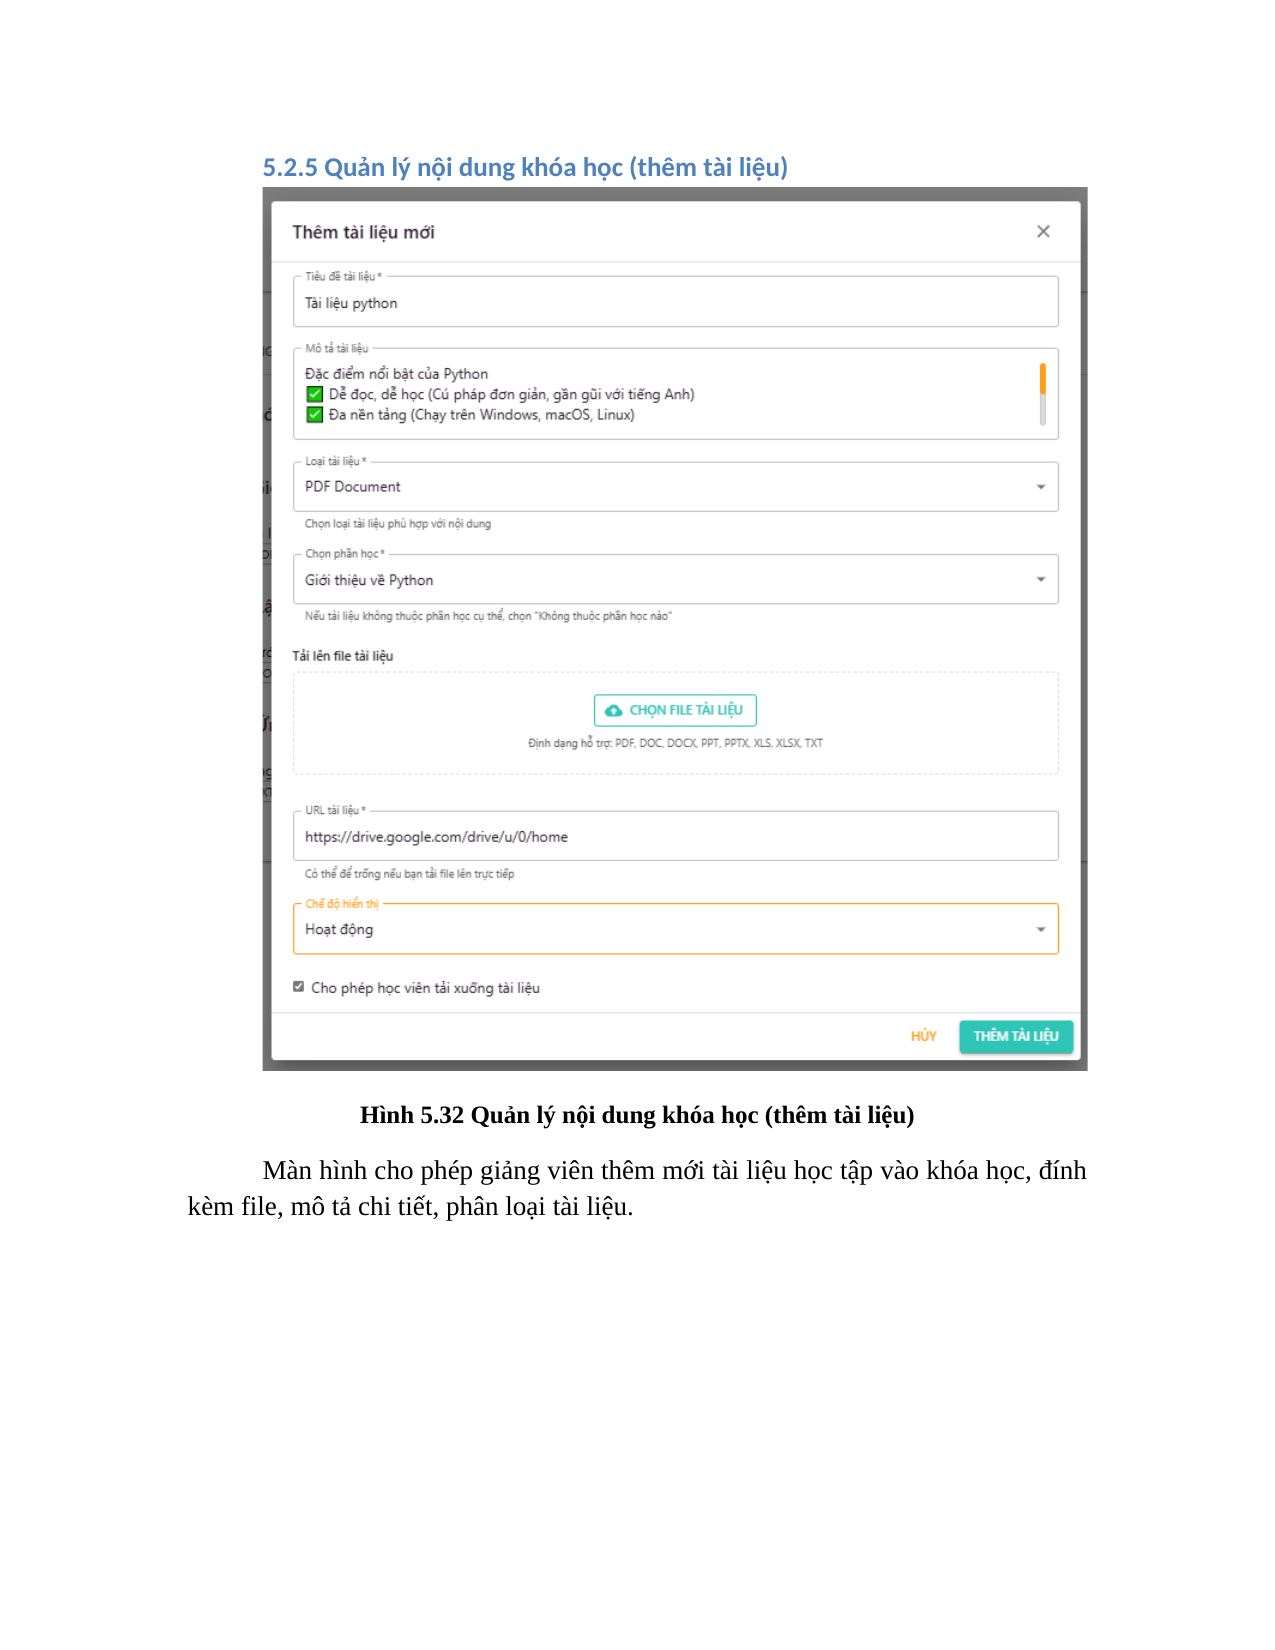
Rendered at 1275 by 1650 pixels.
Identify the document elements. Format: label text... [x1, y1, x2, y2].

text Hình 5.32 Quản lý nội dung khóa học (thêm tài liệu) [187, 1100, 1087, 1129]
subtitle 5.2.5 Quản lý nội dung khóa học (thêm tài liệu) [187, 150, 1087, 183]
picture [262, 187, 1088, 1071]
text Màn hình cho phép giảng viên thêm mới tài liệu học tập vào khóa học, đính kèm file, mô tả chi tiết, phân loại tài liệu. [187, 1154, 1087, 1221]
